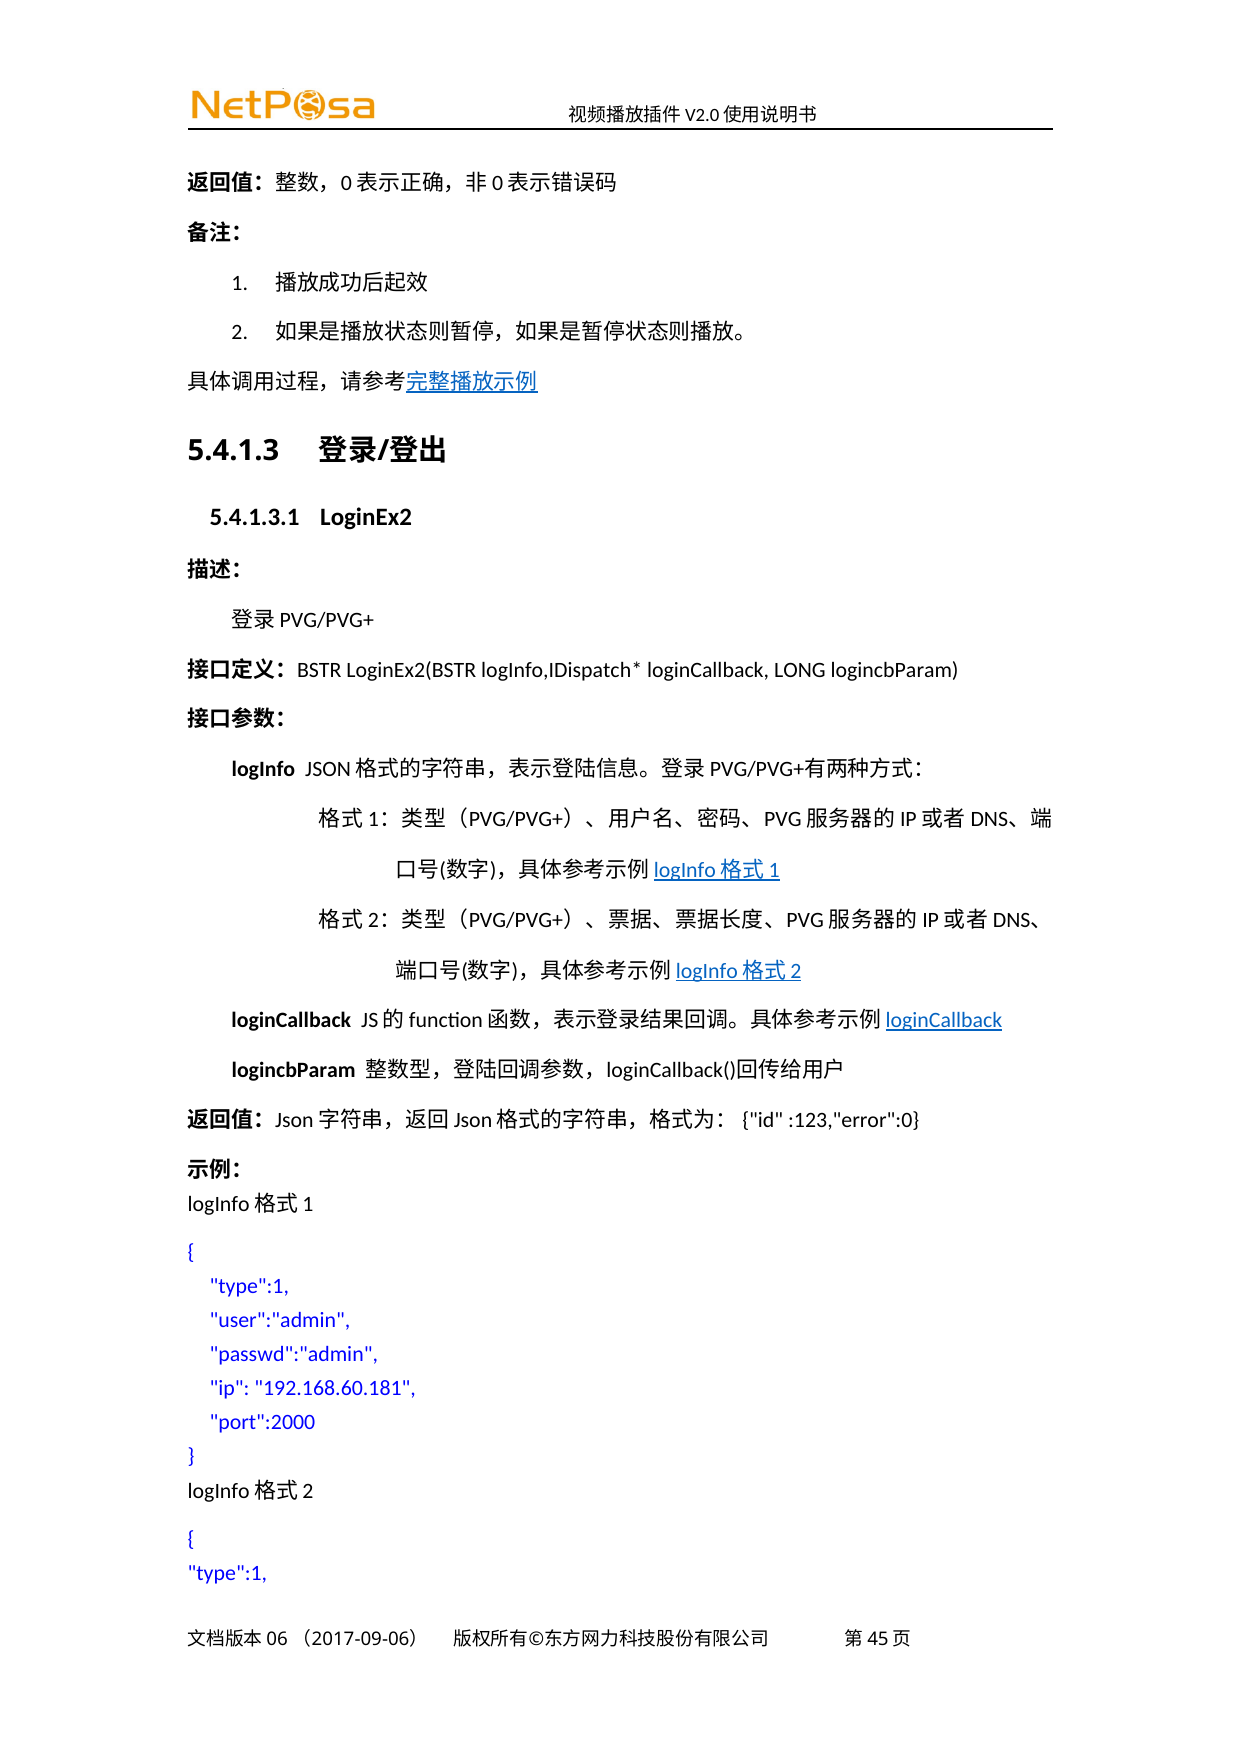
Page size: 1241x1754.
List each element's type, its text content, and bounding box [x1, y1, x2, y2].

list 如果是播放状态则暂停，如果是暂停状态则播放。 [231, 313, 1053, 347]
picture [187, 88, 378, 121]
text logInfo格式1 [187, 1185, 1053, 1219]
text "port":2000 [209, 1404, 1053, 1438]
text 具体调用过程，请参考完整播放示例 [187, 363, 1053, 397]
text 格式2：类型（PVG/PVG+）、票据、票据长度、PVG服务器的IP或者DNS、端口号(数字)，具体参考示例logInfo格式2 [319, 901, 1053, 986]
text "type":1, [187, 1556, 1053, 1590]
text "user":"admin", [209, 1302, 1053, 1336]
text } [187, 1438, 1053, 1472]
text 备注： [187, 214, 1053, 248]
text loginCallback JS的function函数，表示登录结果回调。具体参考示例loginCallback [231, 1001, 1053, 1035]
text 描述： [187, 551, 1053, 585]
text 接口定义：BSTR LoginEx2(BSTR logInfo,IDispatch* loginCallback, LONG logincbParam) [187, 651, 1053, 684]
text 返回值：整数，0表示正确，非0表示错误码 [187, 164, 1053, 198]
text logInfo格式2 [187, 1472, 1053, 1506]
text 示例： [187, 1151, 1053, 1185]
list 播放成功后起效 [231, 263, 1053, 297]
text "ip": "192.168.60.181", [209, 1370, 1053, 1404]
text "passwd":"admin", [209, 1336, 1053, 1370]
text 格式1：类型（PVG/PVG+）、用户名、密码、PVG服务器的IP或者DNS、端口号(数字)，具体参考示例logInfo格式1 [319, 800, 1053, 885]
text logincbParam 整数型，登陆回调参数，loginCallback()回传给用户 [187, 1051, 1053, 1085]
subtitle 登录/登出 [187, 414, 1053, 482]
subtitle LoginEx2 [209, 499, 1031, 533]
text "type":1, [209, 1268, 1053, 1302]
text 返回值：Json字符串，返回Json格式的字符串，格式为： {"id" :123,"error":0} [187, 1101, 1053, 1135]
text 登录PVG/PVG+ [187, 601, 1053, 635]
text { [187, 1234, 1053, 1268]
text logInfo JSON格式的字符串，表示登陆信息。登录PVG/PVG+有两种方式： [187, 750, 1053, 784]
text 接口参数： [187, 700, 1053, 734]
text { [187, 1522, 1053, 1556]
